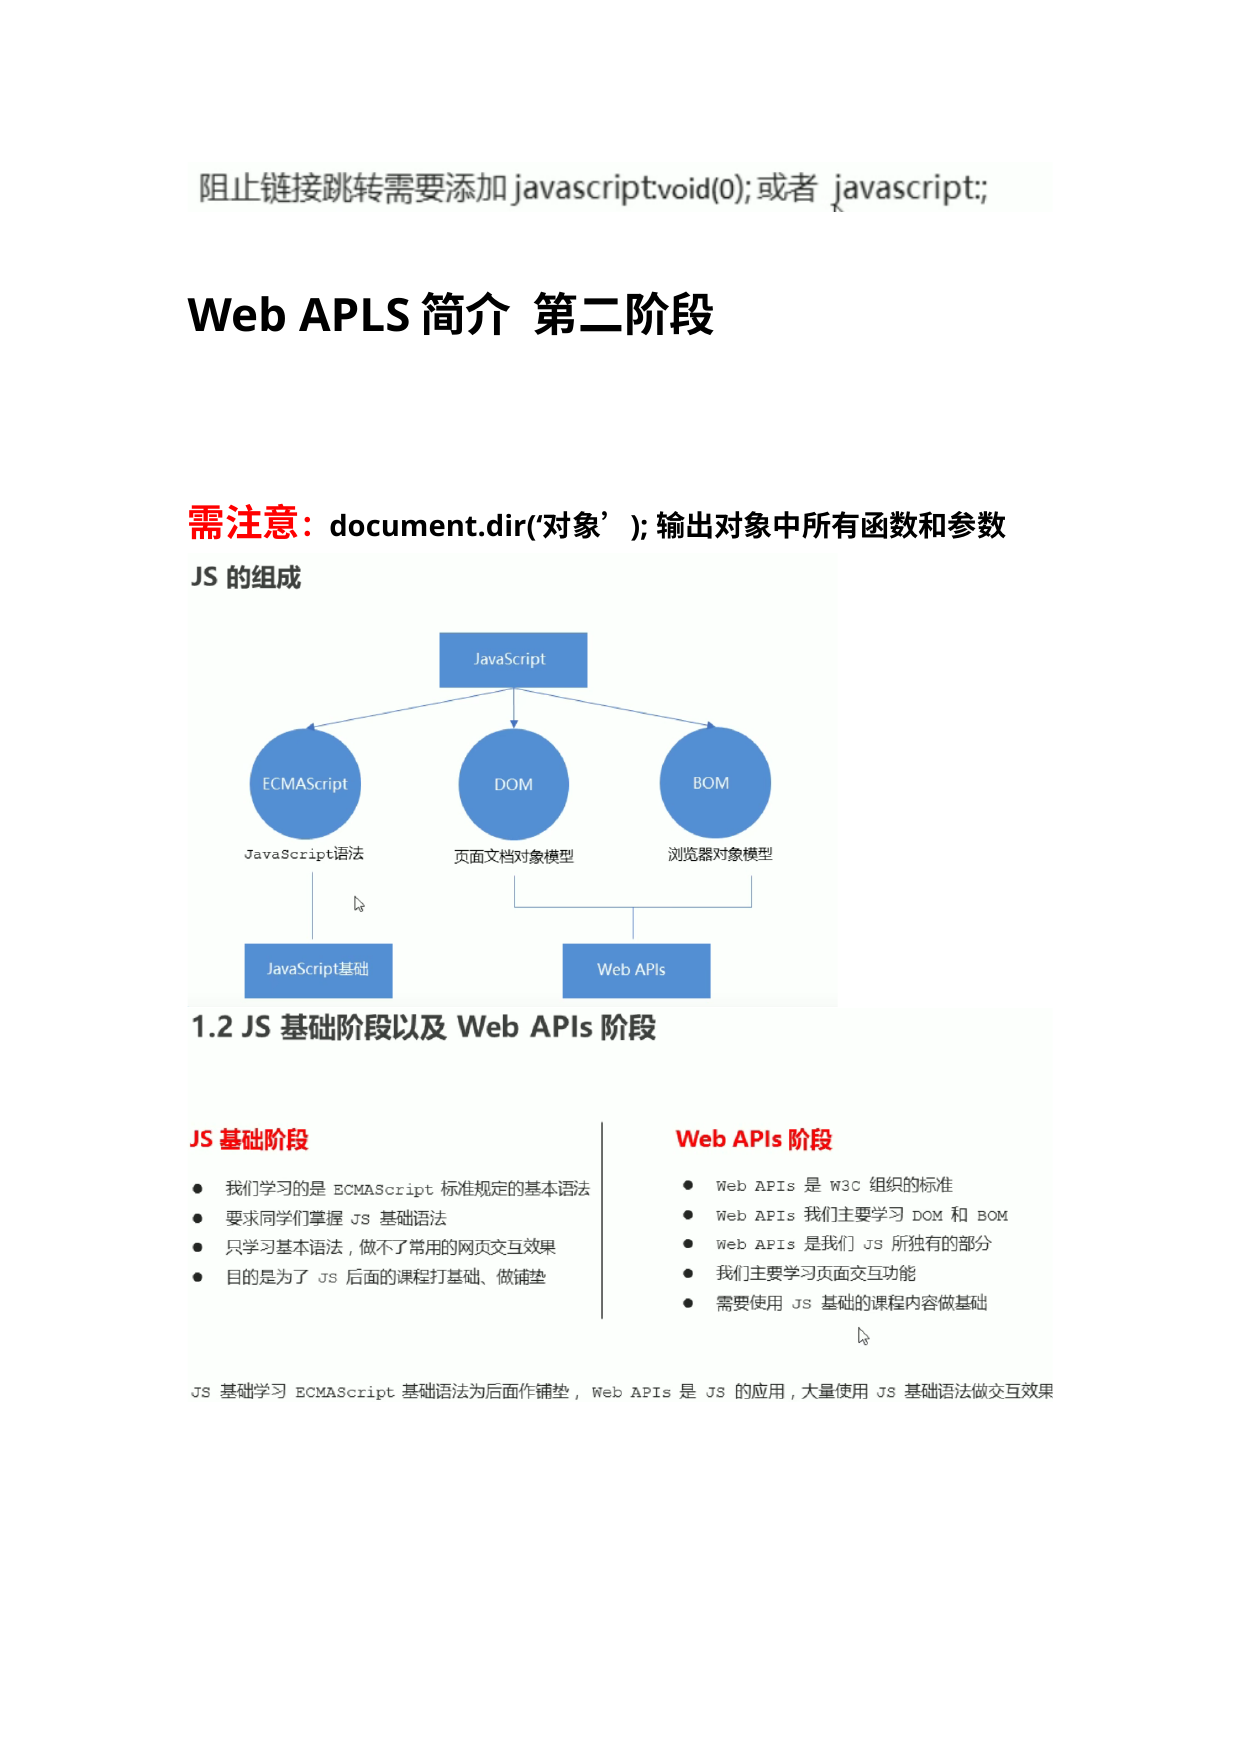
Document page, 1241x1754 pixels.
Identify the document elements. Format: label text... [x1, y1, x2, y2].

picture [187, 1008, 1053, 1402]
picture [187, 162, 1053, 212]
picture [187, 553, 838, 1007]
subtitle Web APLS简介 第二阶段 [187, 262, 1053, 360]
text 需注意：document.dir(‘对象’); 输出对象中所有函数和参数 [187, 488, 1053, 553]
